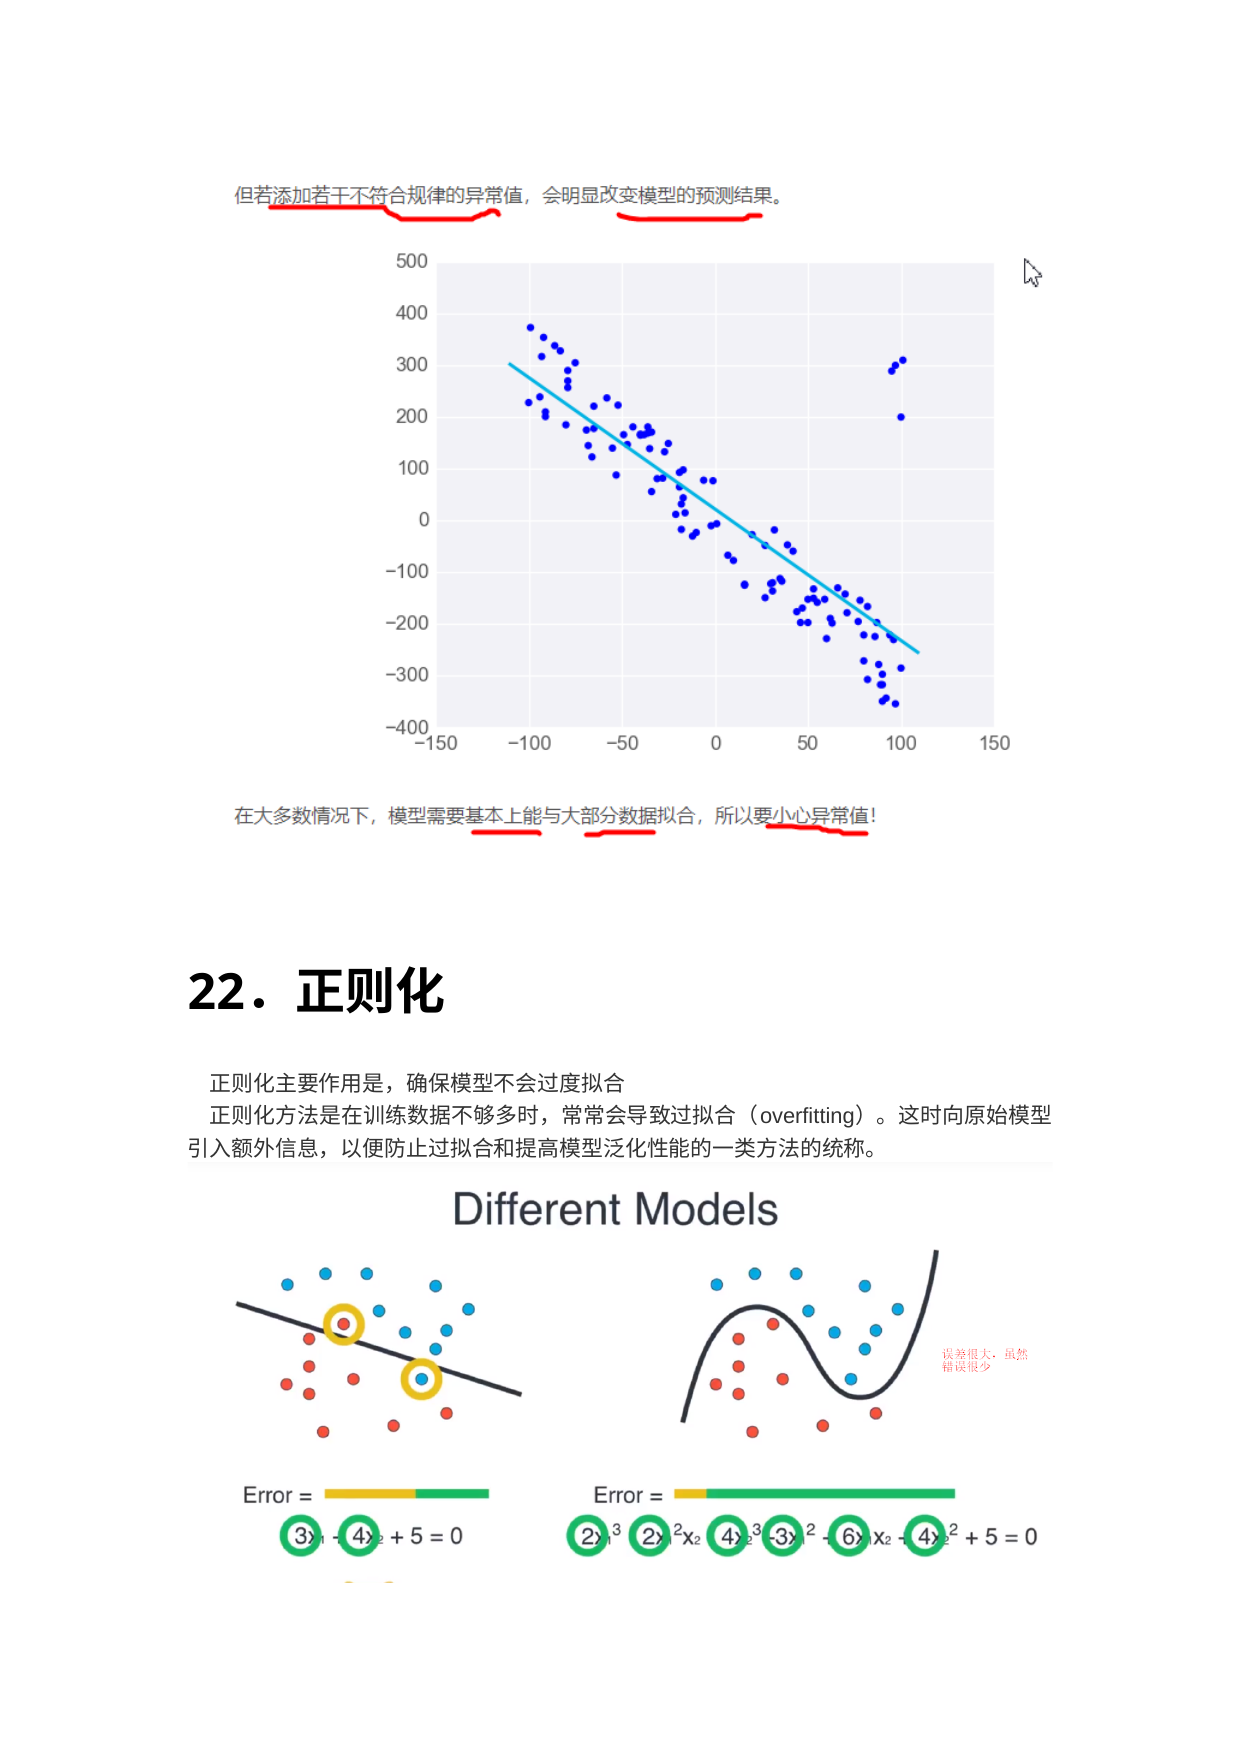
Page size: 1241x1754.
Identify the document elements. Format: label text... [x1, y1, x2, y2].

subtitle 22．正则化 [187, 939, 1053, 1036]
picture [187, 1162, 1053, 1583]
text 正则化主要作用是，确保模型不会过度拟合 [187, 1065, 1053, 1098]
text 正则化方法是在训练数据不够多时，常常会导致过拟合（overfitting）。这时向原始模型引入额外信息，以便防止过拟合和提高模型泛化性能的一类方法的统称。 [187, 1098, 1053, 1162]
picture [187, 162, 1053, 851]
